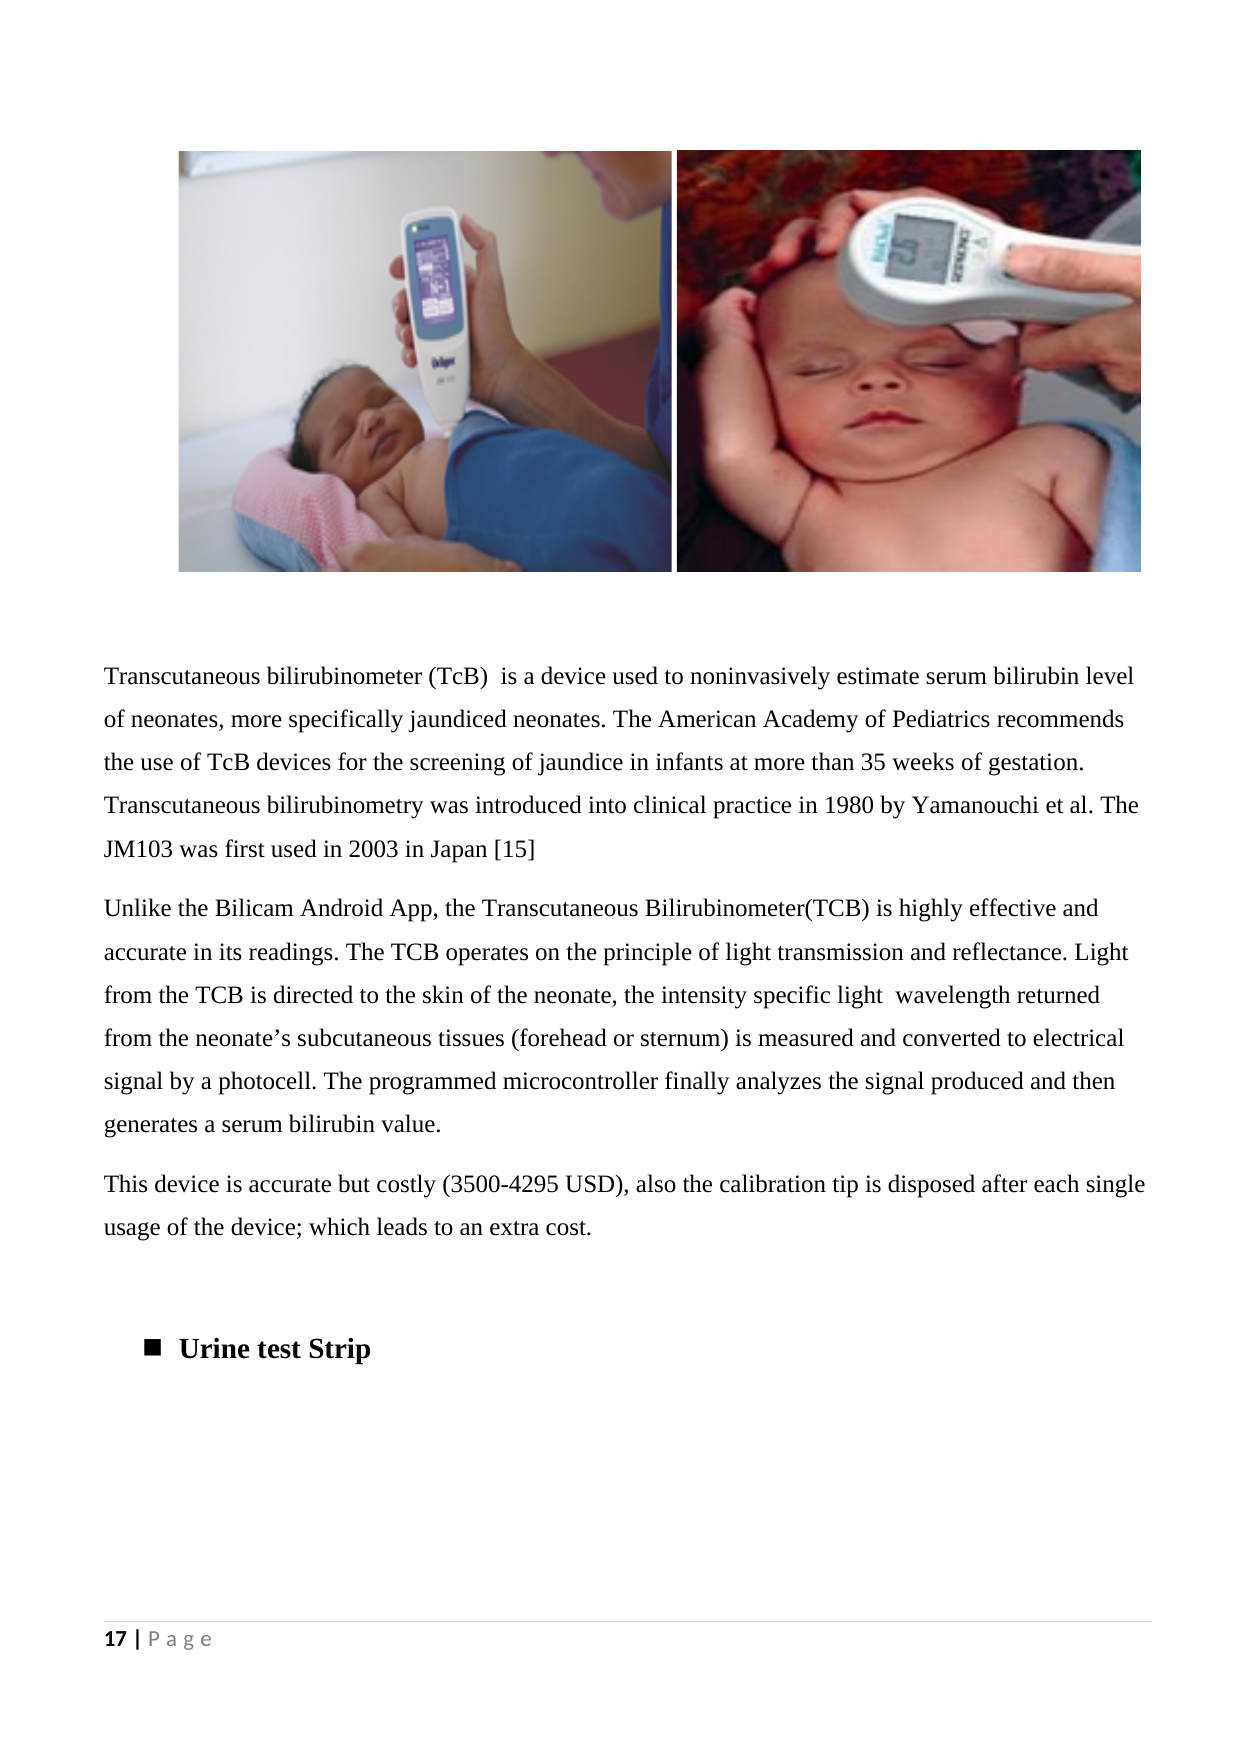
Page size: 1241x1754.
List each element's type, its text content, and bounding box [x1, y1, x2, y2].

picture [676, 150, 1141, 572]
text Transcutaneous bilirubinometer (TcB) is a device used to noninvasively estimate serum bilirubin level of neonates, more specifically jaundiced neonates. The American Academy of Pediatrics recommends the use of TcB devices for the screening of jaundice in infants at more than 35 weeks of gestation. Transcutaneous bilirubinometry was introduced into clinical practice in 1980 by Yamanouchi et al. The JM103 was first used in 2003 in Japan [15] [103, 661, 1152, 862]
text Unlike the Bilicam Android App, the Transcutaneous Bilirubinometer(TCB) is highly effective and accurate in its readings. The TCB operates on the principle of light transmission and reflectance. Light from the TCB is directed to the skin of the neonate, the intensity specific light wavelength returned from the neonate’s subcutaneous tissues (forehead or sternum) is measured and converted to electrical signal by a photocell. The programmed microcontroller finally analyzes the signal produced and then generates a serum bilirubin value. [103, 893, 1152, 1138]
picture [178, 151, 672, 572]
text This device is accurate but costly (3500-4295 USD), also the calibration tip is disposed after each single usage of the device; which leads to an extra cost. [103, 1169, 1152, 1241]
list Urine test Strip [141, 1332, 1152, 1365]
